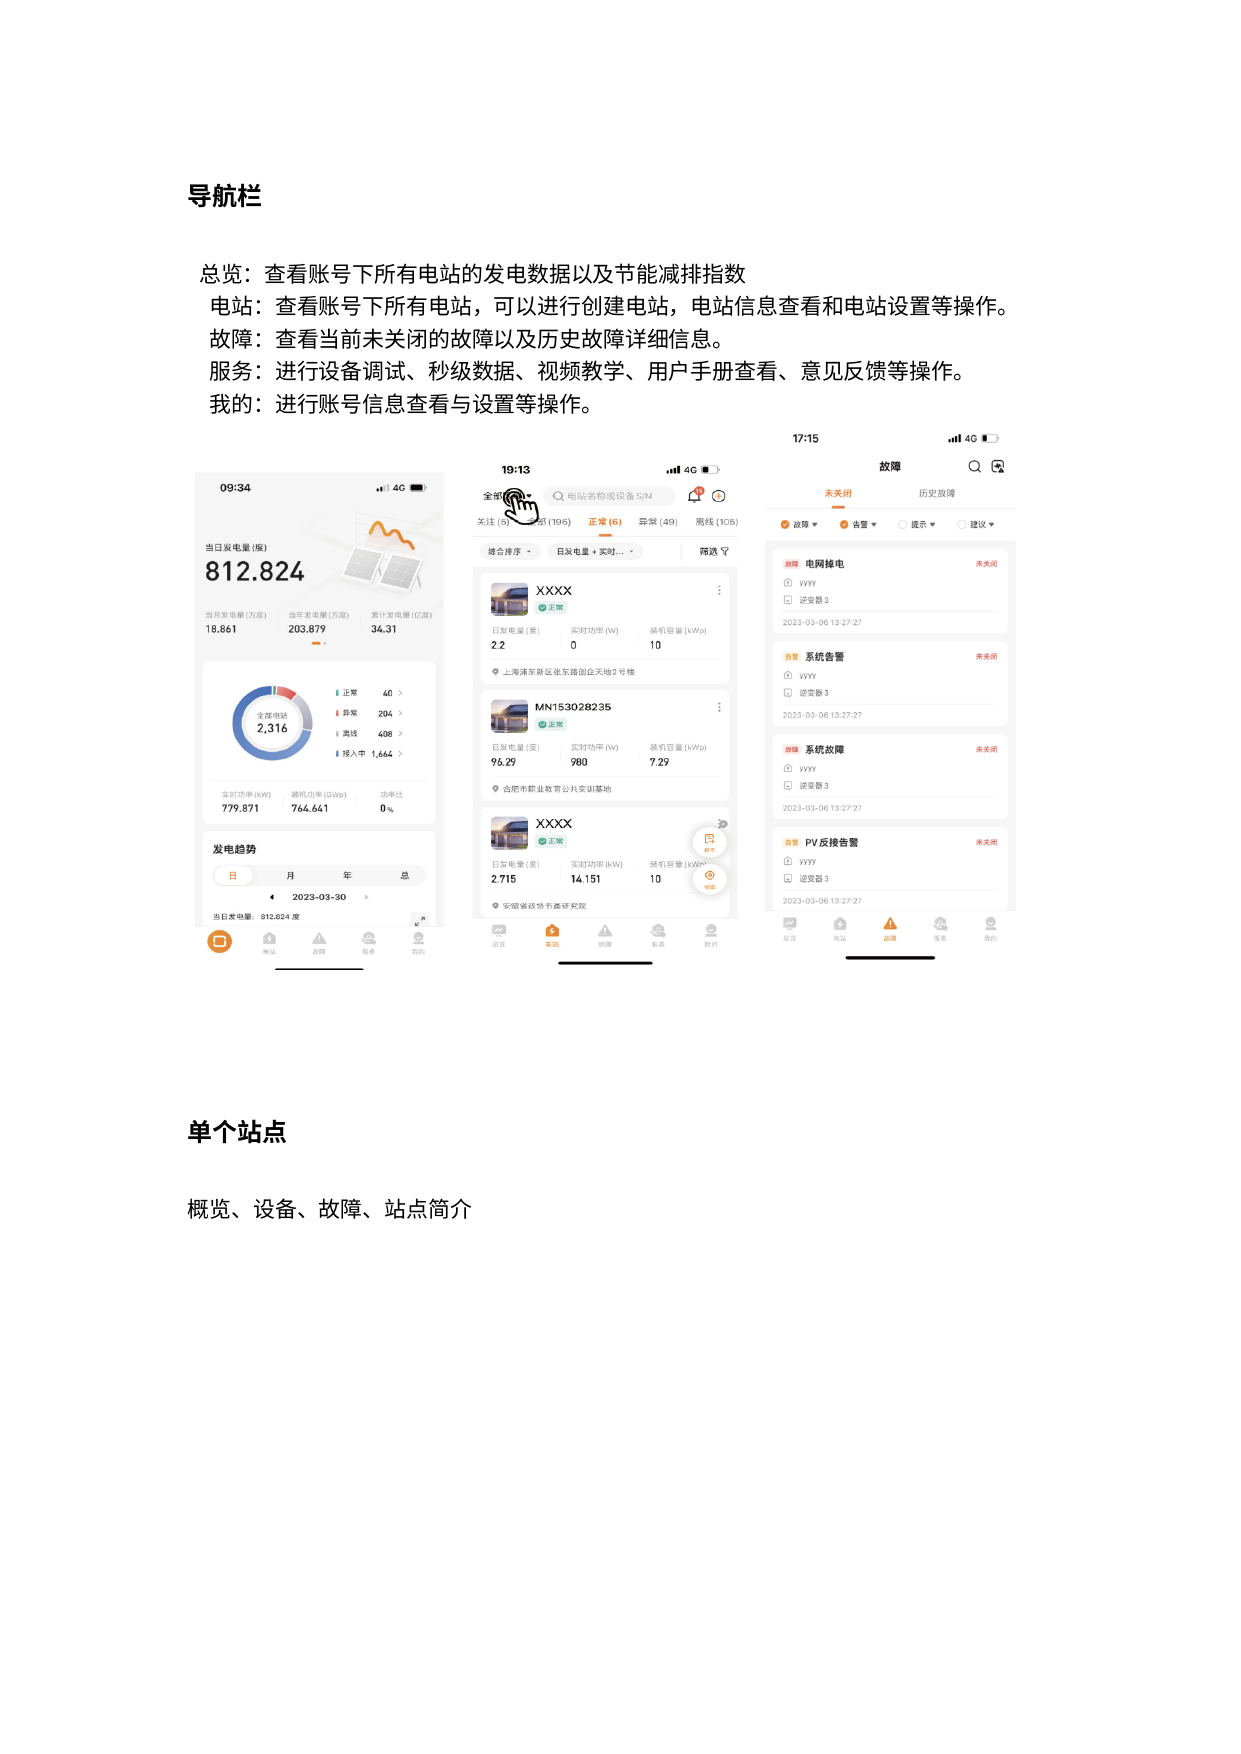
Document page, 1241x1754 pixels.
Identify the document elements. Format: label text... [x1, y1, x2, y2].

text 服务：进行设备调试、秒级数据、视频教学、用户手册查看、意见反馈等操作。 [187, 354, 1053, 386]
picture [187, 467, 449, 970]
text 故障：查看当前未关闭的故障以及历史故障详细信息。 [187, 321, 1053, 354]
text 概览、设备、故障、站点简介 [187, 1192, 1053, 1224]
text 总览：查看账号下所有电站的发电数据以及节能减排指数 [187, 256, 1053, 289]
subtitle 导航栏 [187, 162, 1053, 227]
picture [750, 418, 1017, 970]
picture [454, 451, 745, 970]
text 电站：查看账号下所有电站，可以进行创建电站，电站信息查看和电站设置等操作。 [187, 289, 1053, 321]
subtitle 单个站点 [187, 1098, 1053, 1163]
text 我的：进行账号信息查看与设置等操作。 [187, 386, 1053, 419]
